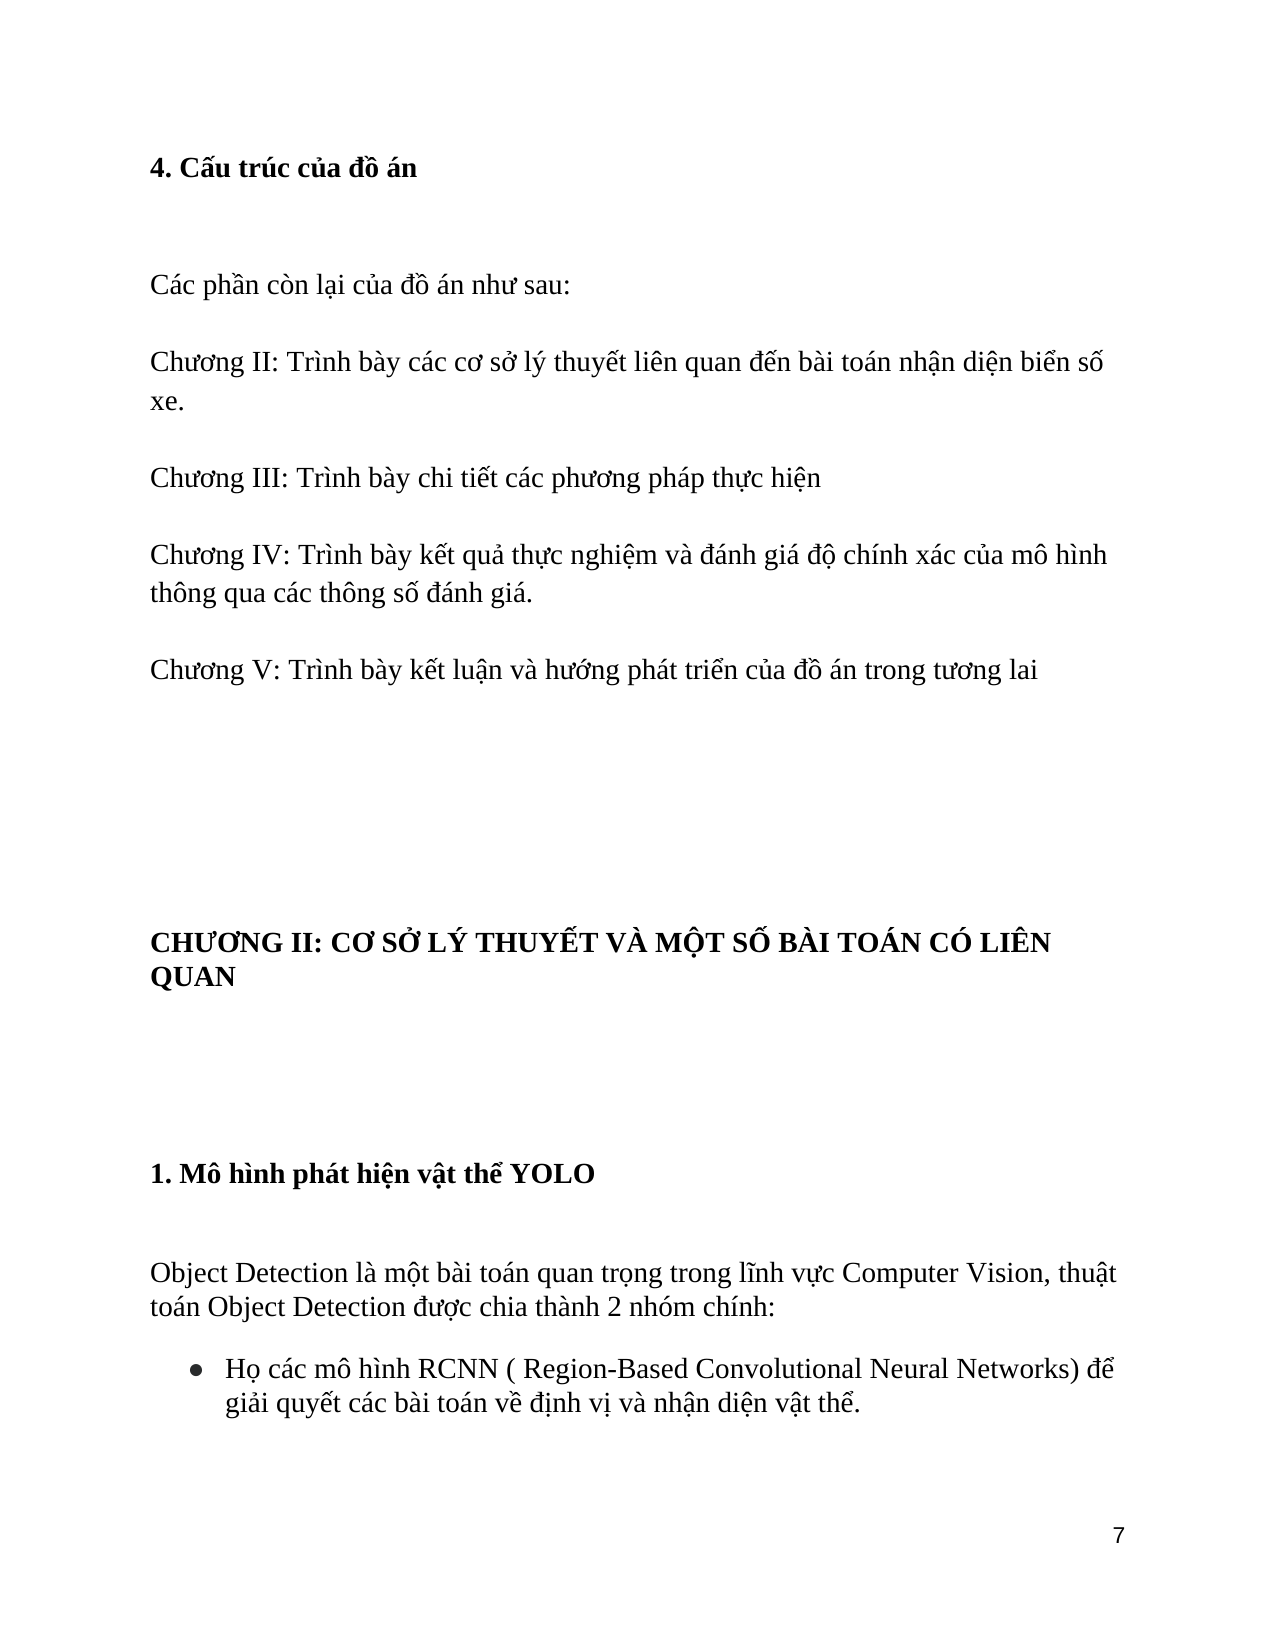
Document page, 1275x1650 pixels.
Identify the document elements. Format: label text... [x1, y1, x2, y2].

text Chương II: Trình bày các cơ sở lý thuyết liên quan đến bài toán nhận diện biển số xe. [150, 344, 1125, 416]
text Object Detection là một bài toán quan trọng trong lĩnh vực Computer Vision, thuật toán Object Detection được chia thành 2 nhóm chính: [150, 1255, 1125, 1322]
list Họ các mô hình RCNN ( Region-Based Convolutional Neural Networks) để giải quyết các bài toán về định vị và nhận diện vật thể. [187, 1352, 1125, 1419]
text Các phần còn lại của đồ án như sau: [150, 267, 1125, 301]
subtitle CHƯƠNG II: CƠ SỞ LÝ THUYẾT VÀ MỘT SỐ BÀI TOÁN CÓ LIÊN QUAN [150, 925, 1125, 992]
subtitle 4. Cấu trúc của đồ án [150, 150, 1125, 183]
text Chương V: Trình bày kết luận và hướng phát triển của đồ án trong tương lai [150, 652, 1125, 686]
subtitle 1. Mô hình phát hiện vật thể YOLO [150, 1156, 1125, 1190]
text Chương IV: Trình bày kết quả thực nghiệm và đánh giá độ chính xác của mô hình thông qua các thông số đánh giá. [150, 537, 1125, 609]
text Chương III: Trình bày chi tiết các phương pháp thực hiện [150, 460, 1125, 493]
